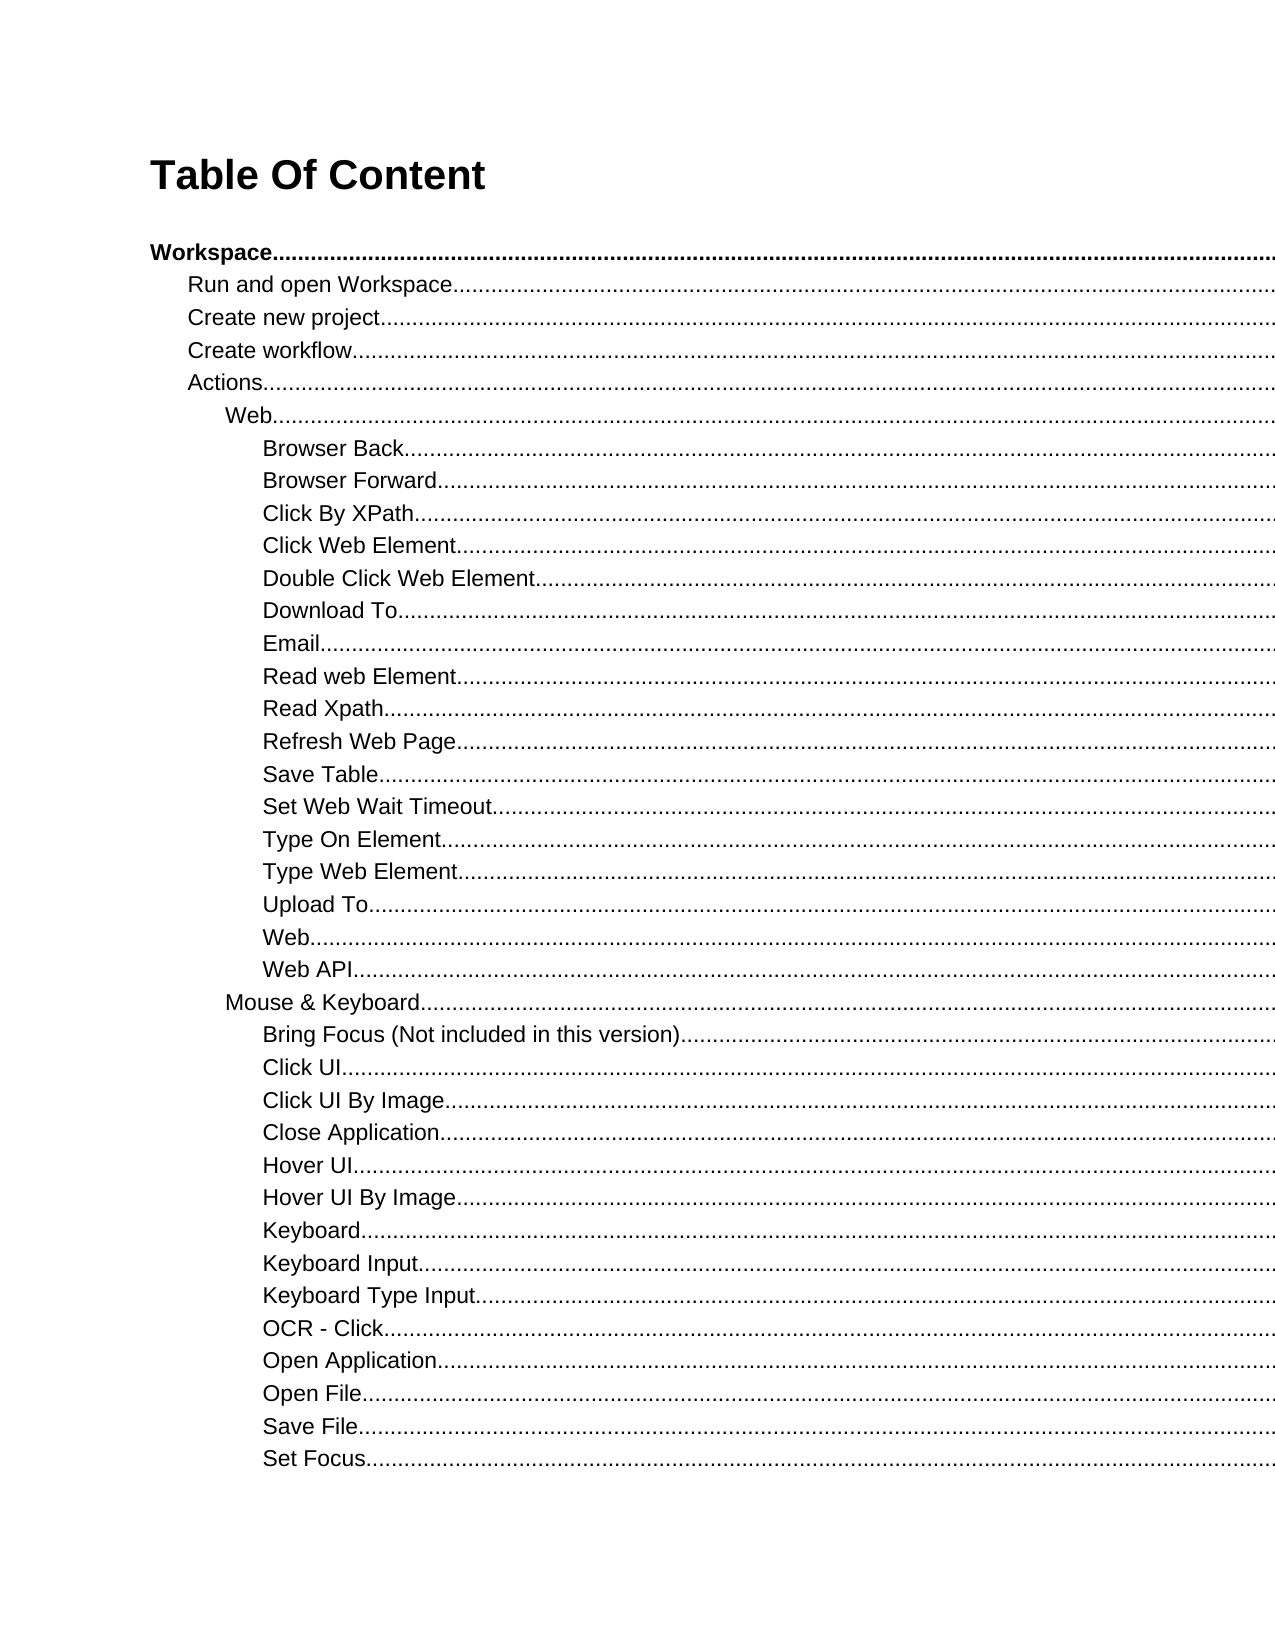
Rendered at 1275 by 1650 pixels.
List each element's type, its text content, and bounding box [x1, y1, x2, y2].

text Table Of Content [150, 150, 1125, 198]
